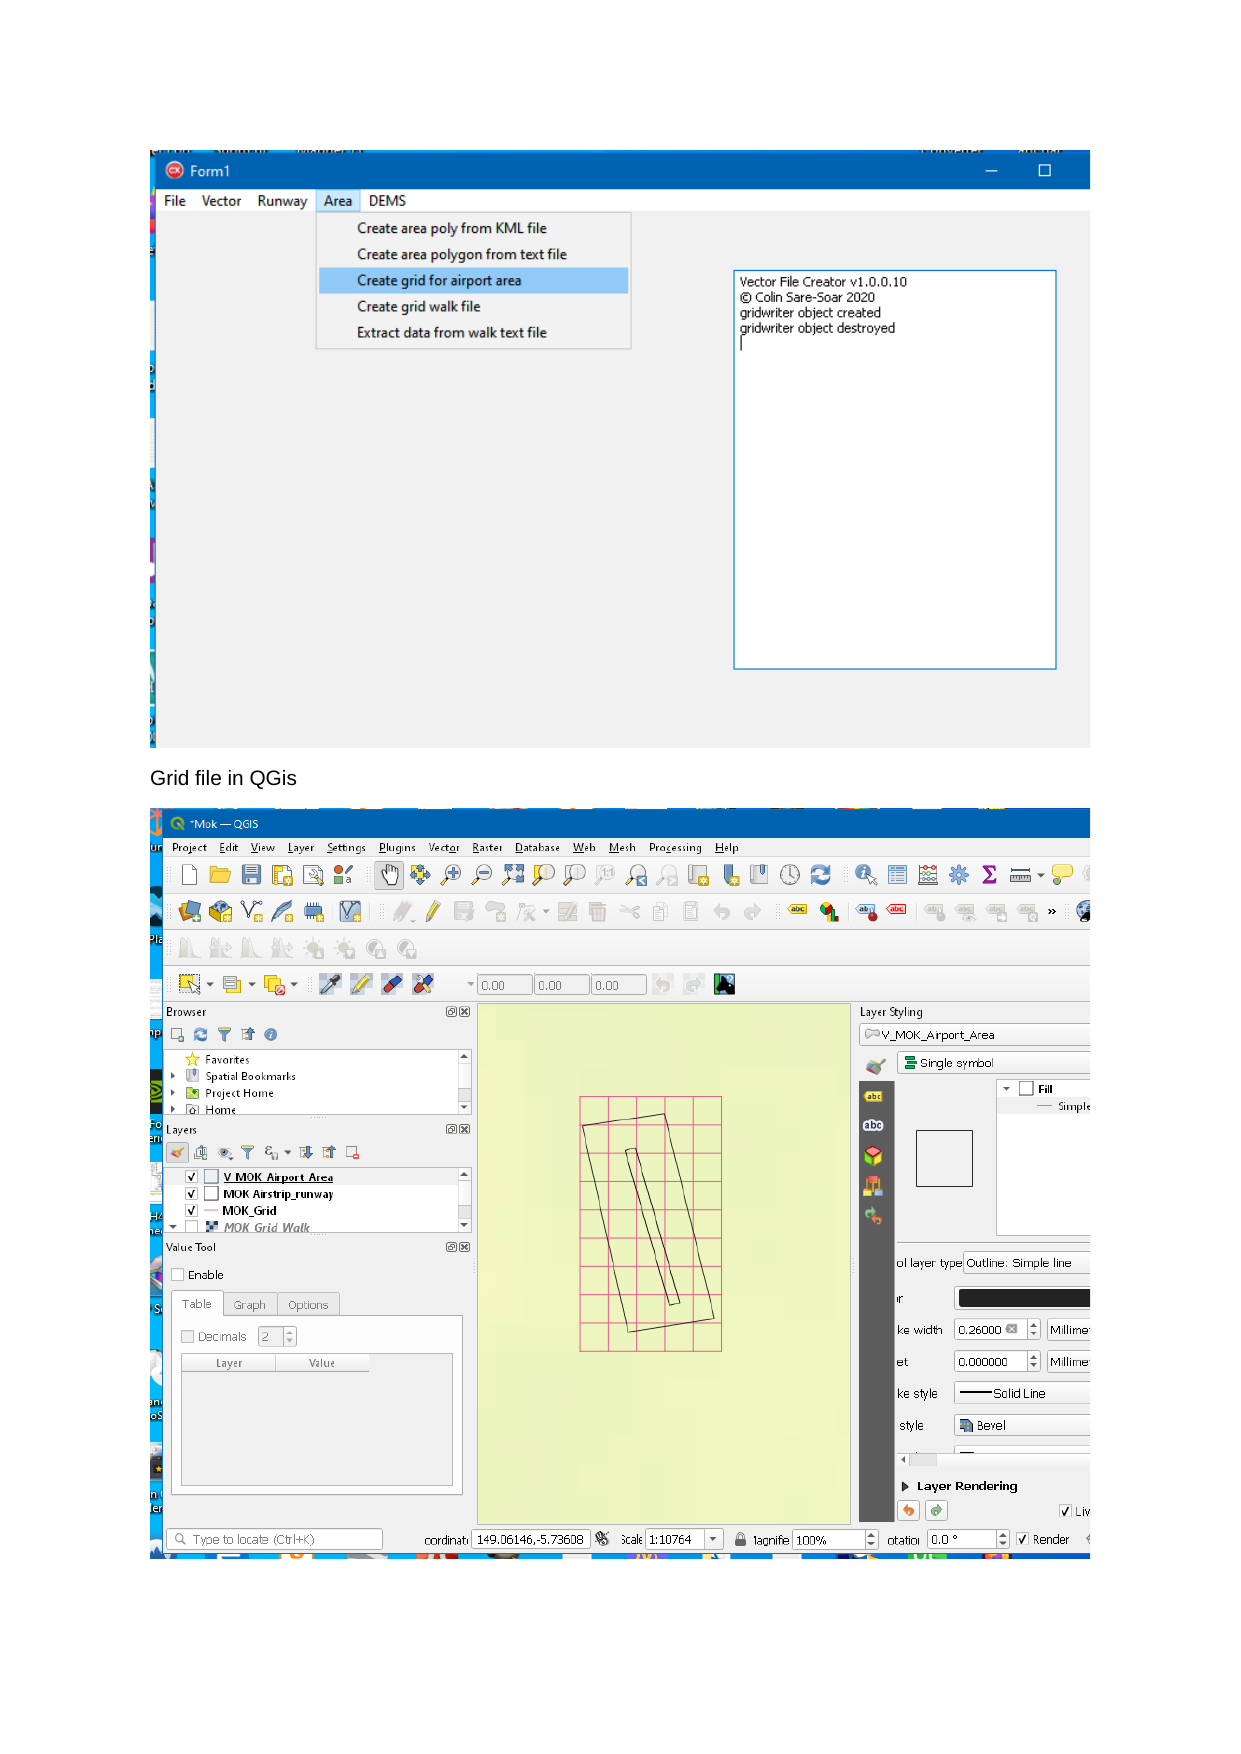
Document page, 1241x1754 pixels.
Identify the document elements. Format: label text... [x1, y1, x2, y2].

picture [150, 150, 1091, 748]
picture [150, 808, 1091, 1559]
text Grid file in QGis [150, 766, 1090, 790]
